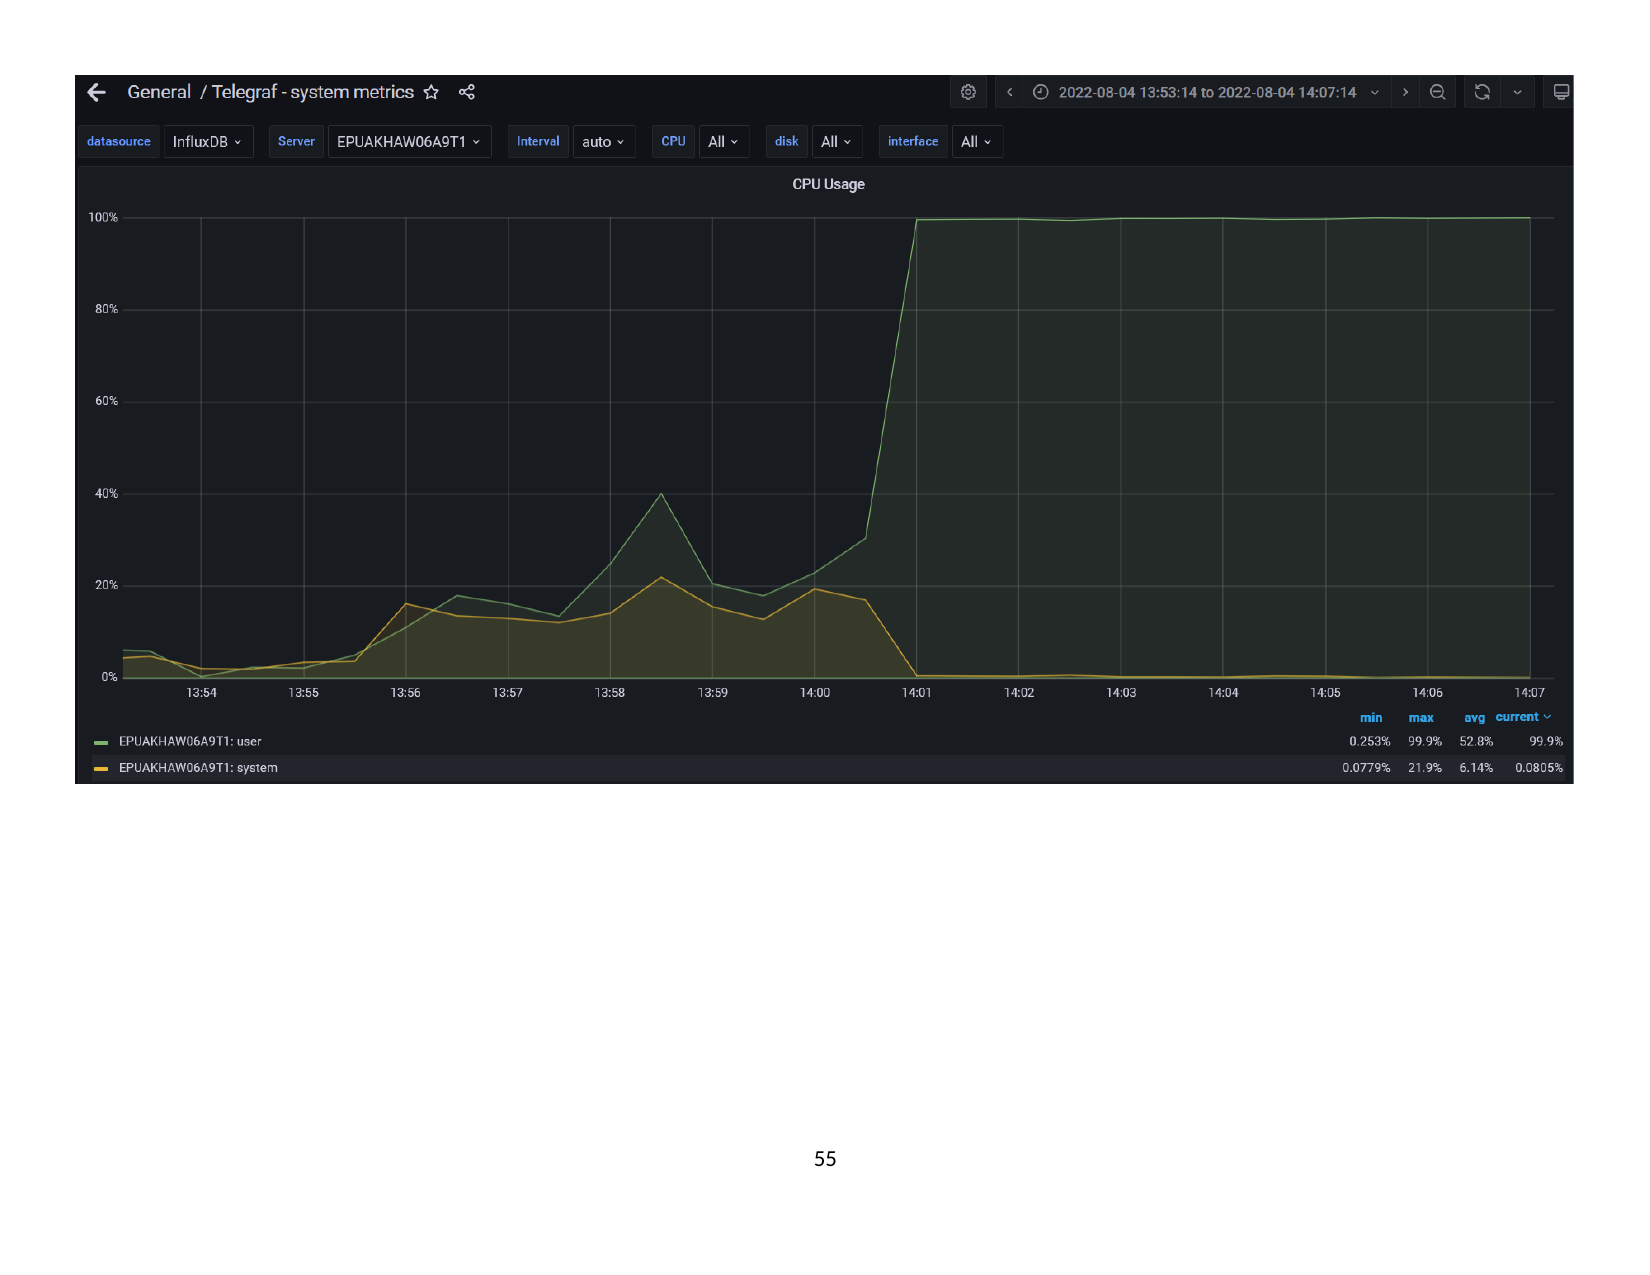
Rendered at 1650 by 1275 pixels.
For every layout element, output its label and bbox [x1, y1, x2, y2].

picture [75, 75, 1574, 784]
